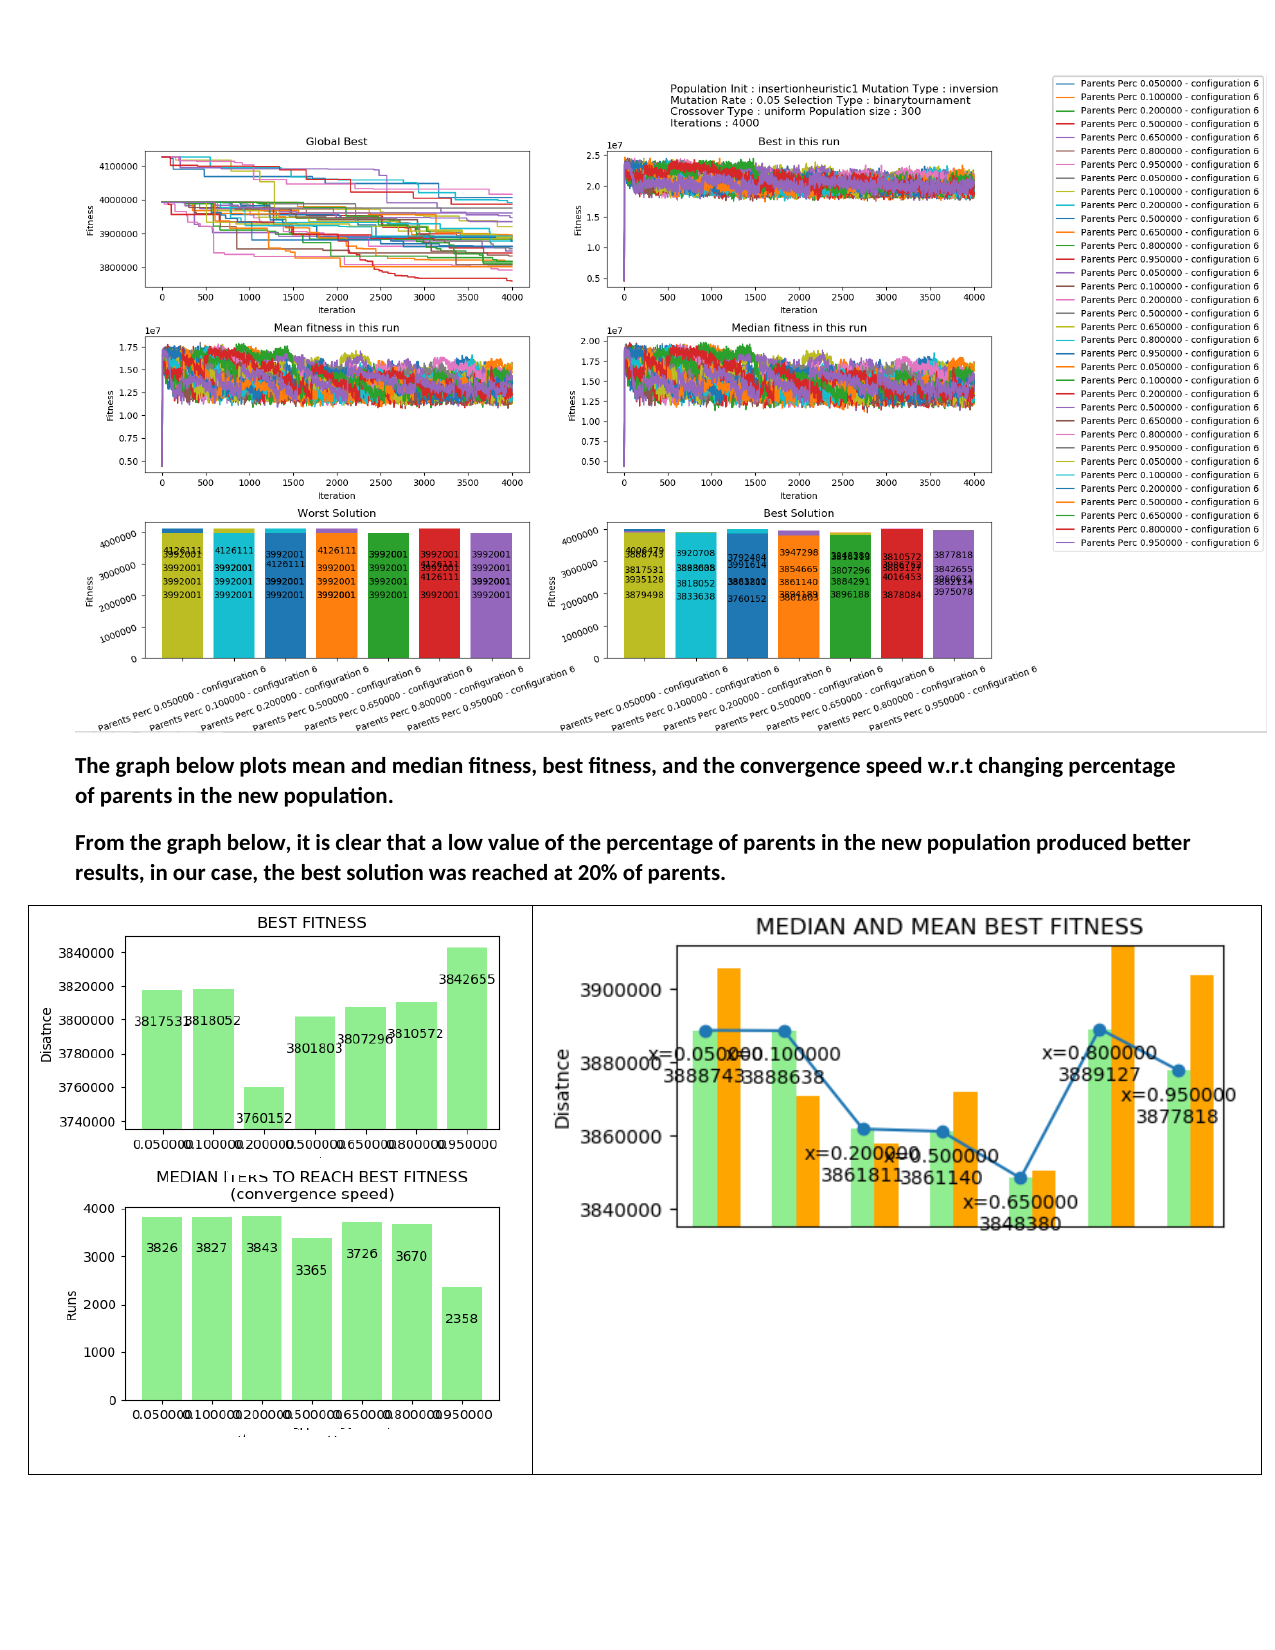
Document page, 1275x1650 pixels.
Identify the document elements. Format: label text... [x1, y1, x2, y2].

table_header [29, 906, 532, 1474]
picture [543, 906, 1256, 1270]
text The graph below plots mean and median fitness, best fitness, and the convergence speed w.r.t changing percentage of parents in the new population. [75, 751, 1200, 809]
picture [75, 75, 1267, 733]
picture [39, 906, 524, 1444]
text From the graph below, it is clear that a low value of the percentage of parents in the new population produced better results, in our case, the best solution was reached at 20% of parents. [75, 828, 1200, 886]
table_header [533, 906, 1261, 1474]
